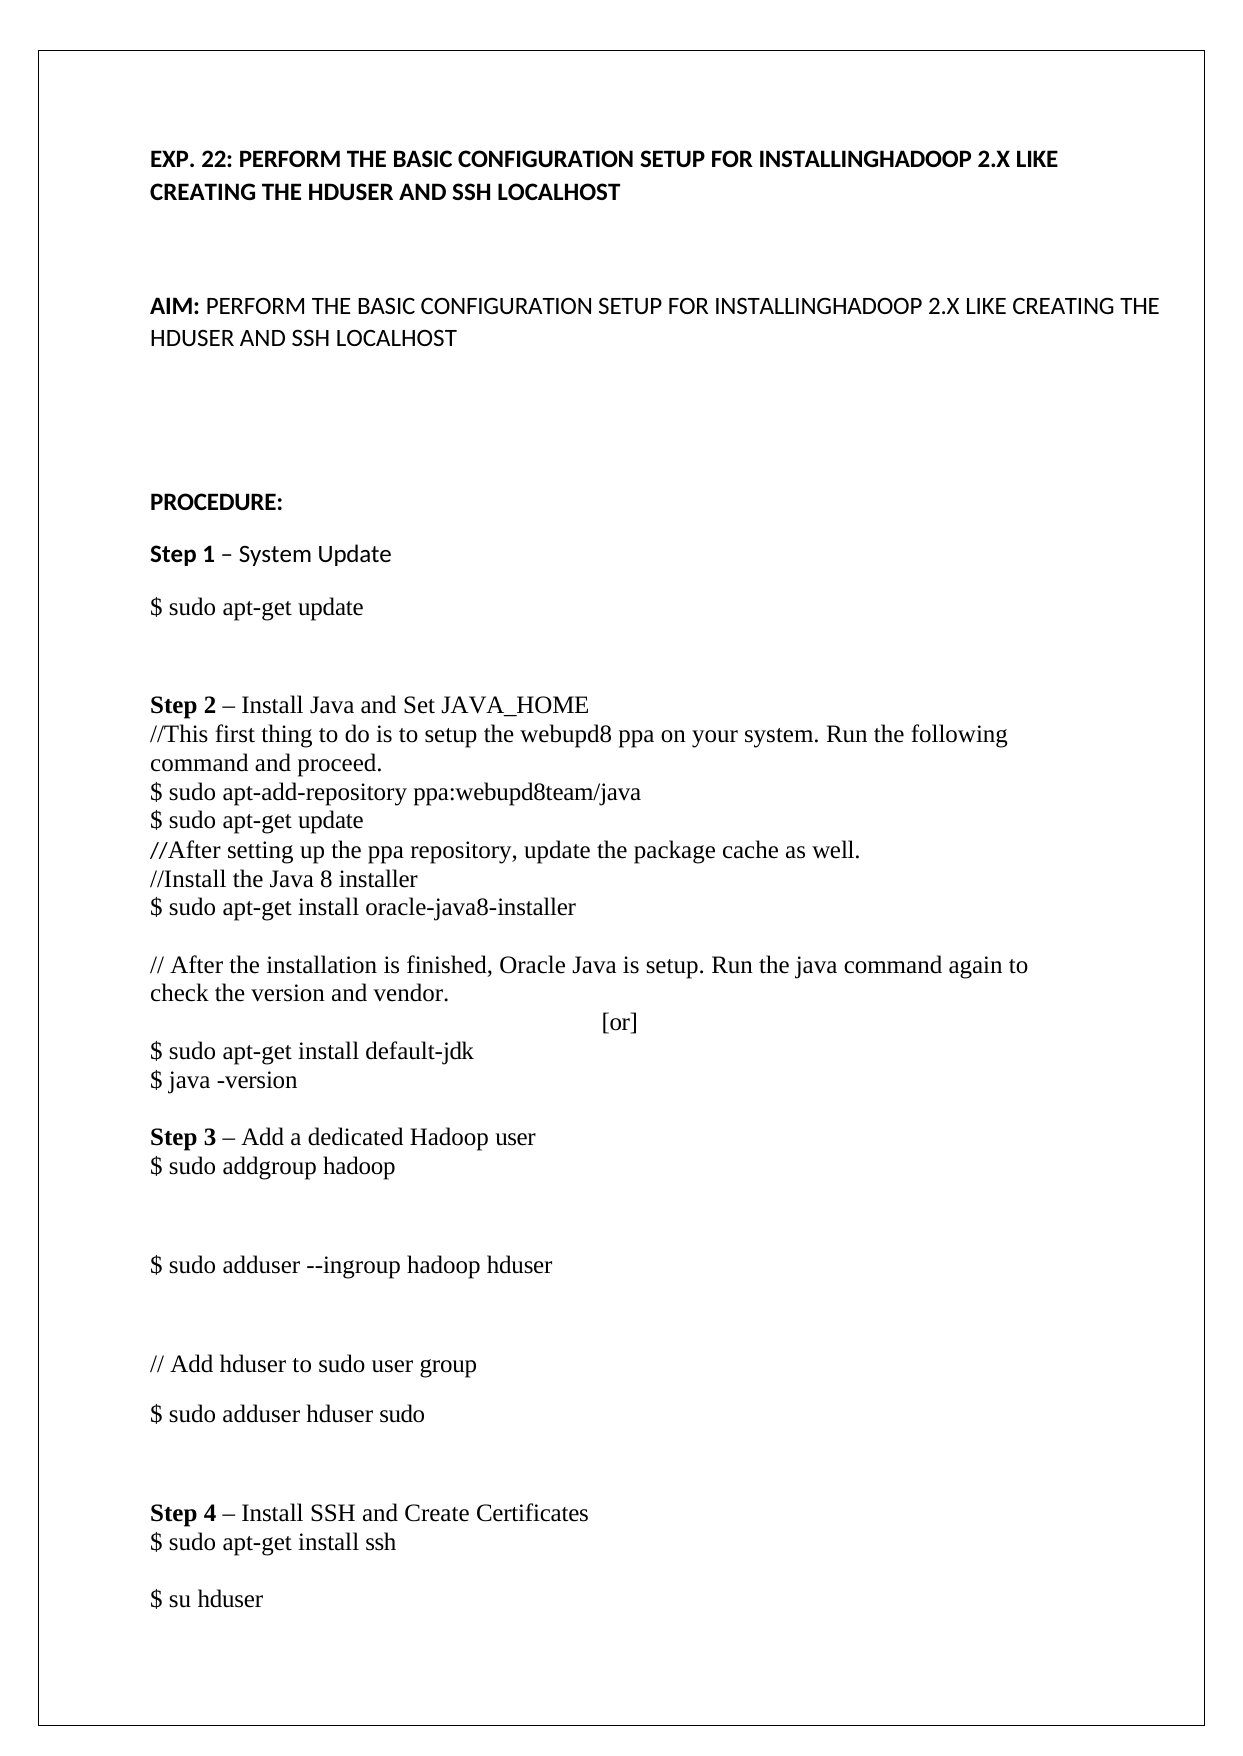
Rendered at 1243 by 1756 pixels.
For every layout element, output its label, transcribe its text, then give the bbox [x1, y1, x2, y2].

text Step 3 – Add a dedicated Hadoop user [150, 1122, 1204, 1151]
text // After the installation is finished, Oracle Java is setup. Run the java command again to check the version and vendor. [150, 950, 1043, 1007]
text $ sudo adduser --ingroup hadoop hduser [150, 1250, 1204, 1279]
text $ sudo addgroup hadoop [150, 1151, 1204, 1180]
text PROCEDURE: [150, 486, 1204, 517]
text $ sudo apt-get update [150, 806, 1204, 834]
text Step 1 – System Update [150, 538, 1204, 569]
text Step 2 – Install Java and Set JAVA_HOME [150, 691, 1204, 719]
text $ sudo apt-get install oracle-java8-installer [150, 893, 1204, 921]
text $ sudo apt-get install ssh [150, 1527, 1204, 1556]
text $ su hduser [150, 1584, 1204, 1613]
text Step 4 – Install SSH and Create Certificates [150, 1498, 1204, 1527]
text $ sudo apt-get update [150, 592, 1204, 620]
text $ sudo apt-get install default-jdk [150, 1036, 1204, 1065]
text //This first thing to do is to setup the webupd8 ppa on your system. Run the following command and proceed. [150, 719, 1087, 777]
text $ sudo adduser hduser sudo [150, 1399, 1204, 1428]
text [or] [601, 1007, 1204, 1036]
text AIM: PERFORM THE BASIC CONFIGURATION SETUP FOR INSTALLINGHADOOP 2.X LIKE CREATING THE HDUSER AND SSH LOCALHOST [150, 290, 1204, 353]
text //Install the Java 8 installer [150, 864, 1204, 893]
text EXP. 22: PERFORM THE BASIC CONFIGURATION SETUP FOR INSTALLINGHADOOP 2.X LIKE CREATING THE HDUSER AND SSH LOCALHOST [150, 143, 1087, 207]
text // Add hduser to sudo user group [150, 1349, 1204, 1378]
text $ sudo apt-add-repository ppa:webupd8team/java [150, 777, 1204, 806]
text //After setting up the ppa repository, update the package cache as well. [150, 835, 1204, 864]
text $ java -version [150, 1065, 1204, 1093]
